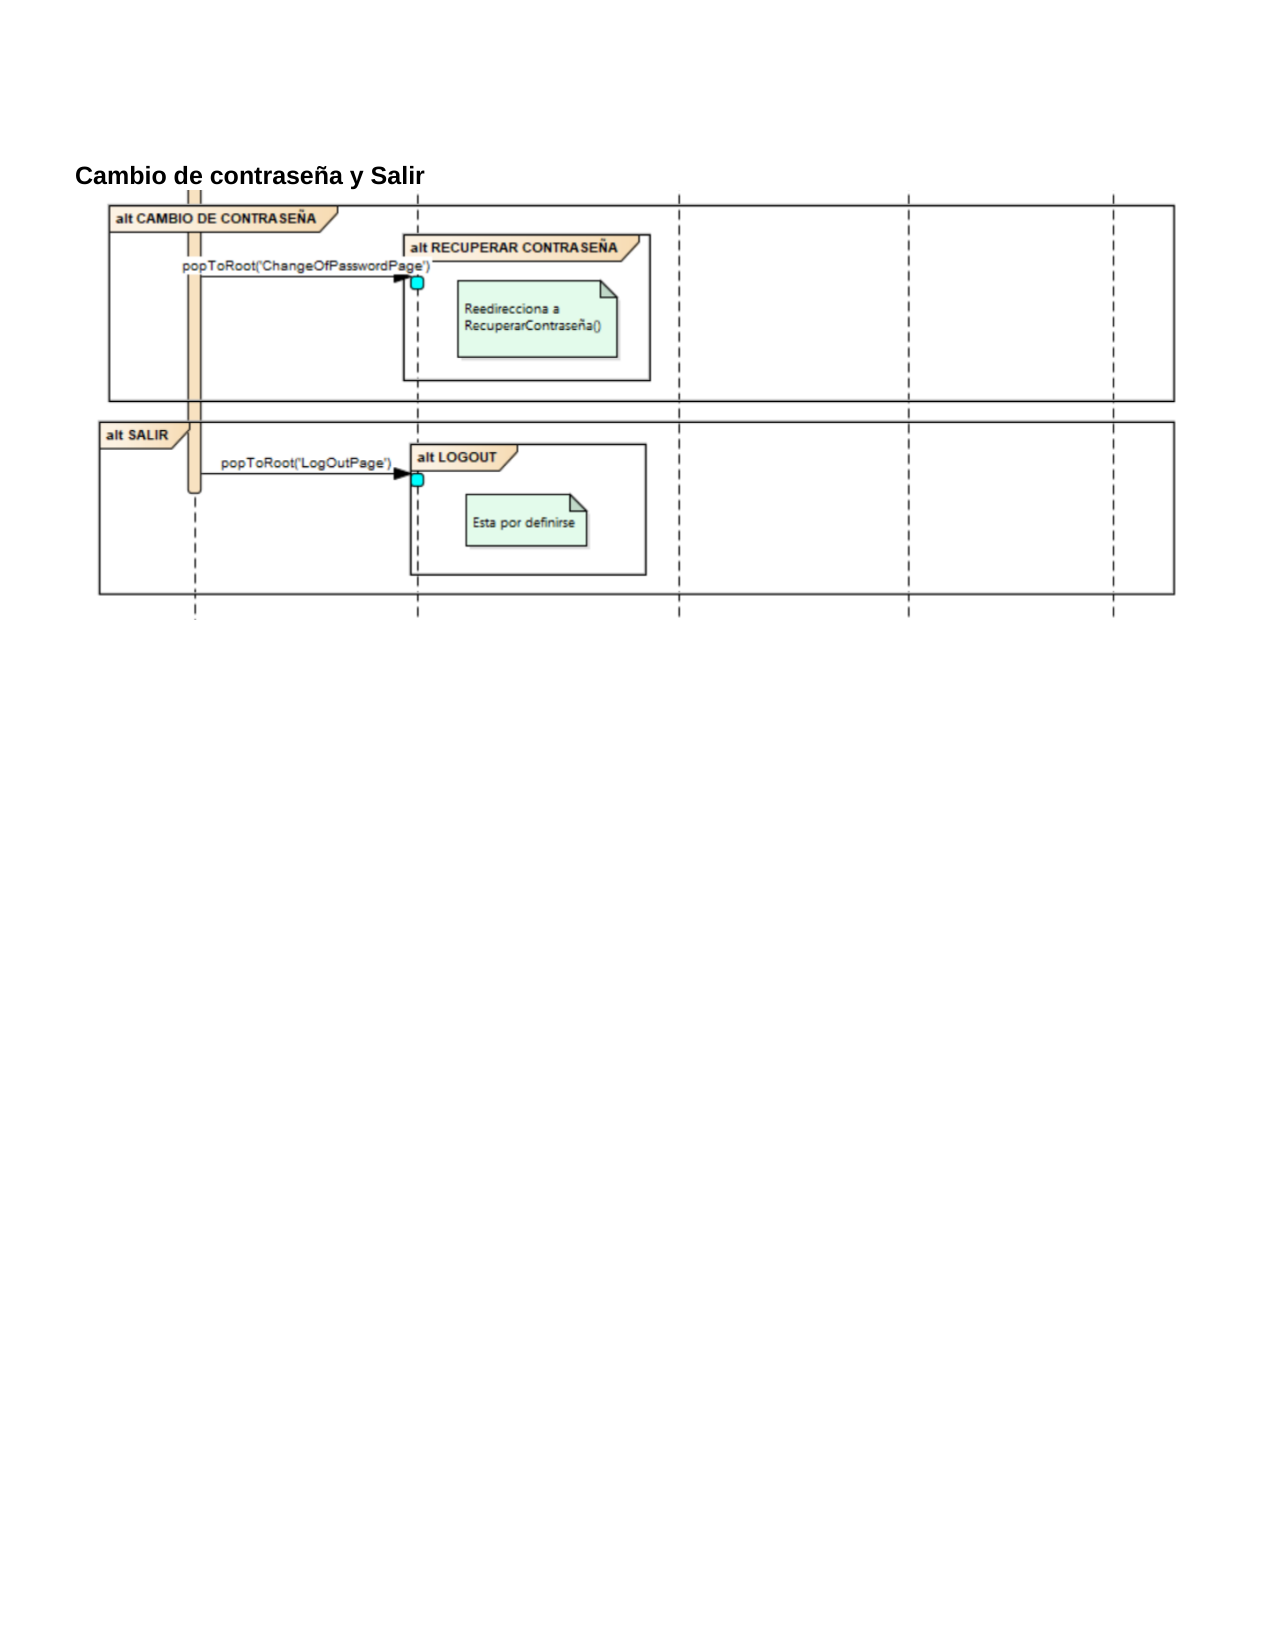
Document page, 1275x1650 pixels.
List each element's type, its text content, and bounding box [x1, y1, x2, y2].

picture [75, 190, 1200, 620]
text Cambio de contraseña y Salir [75, 161, 1200, 190]
